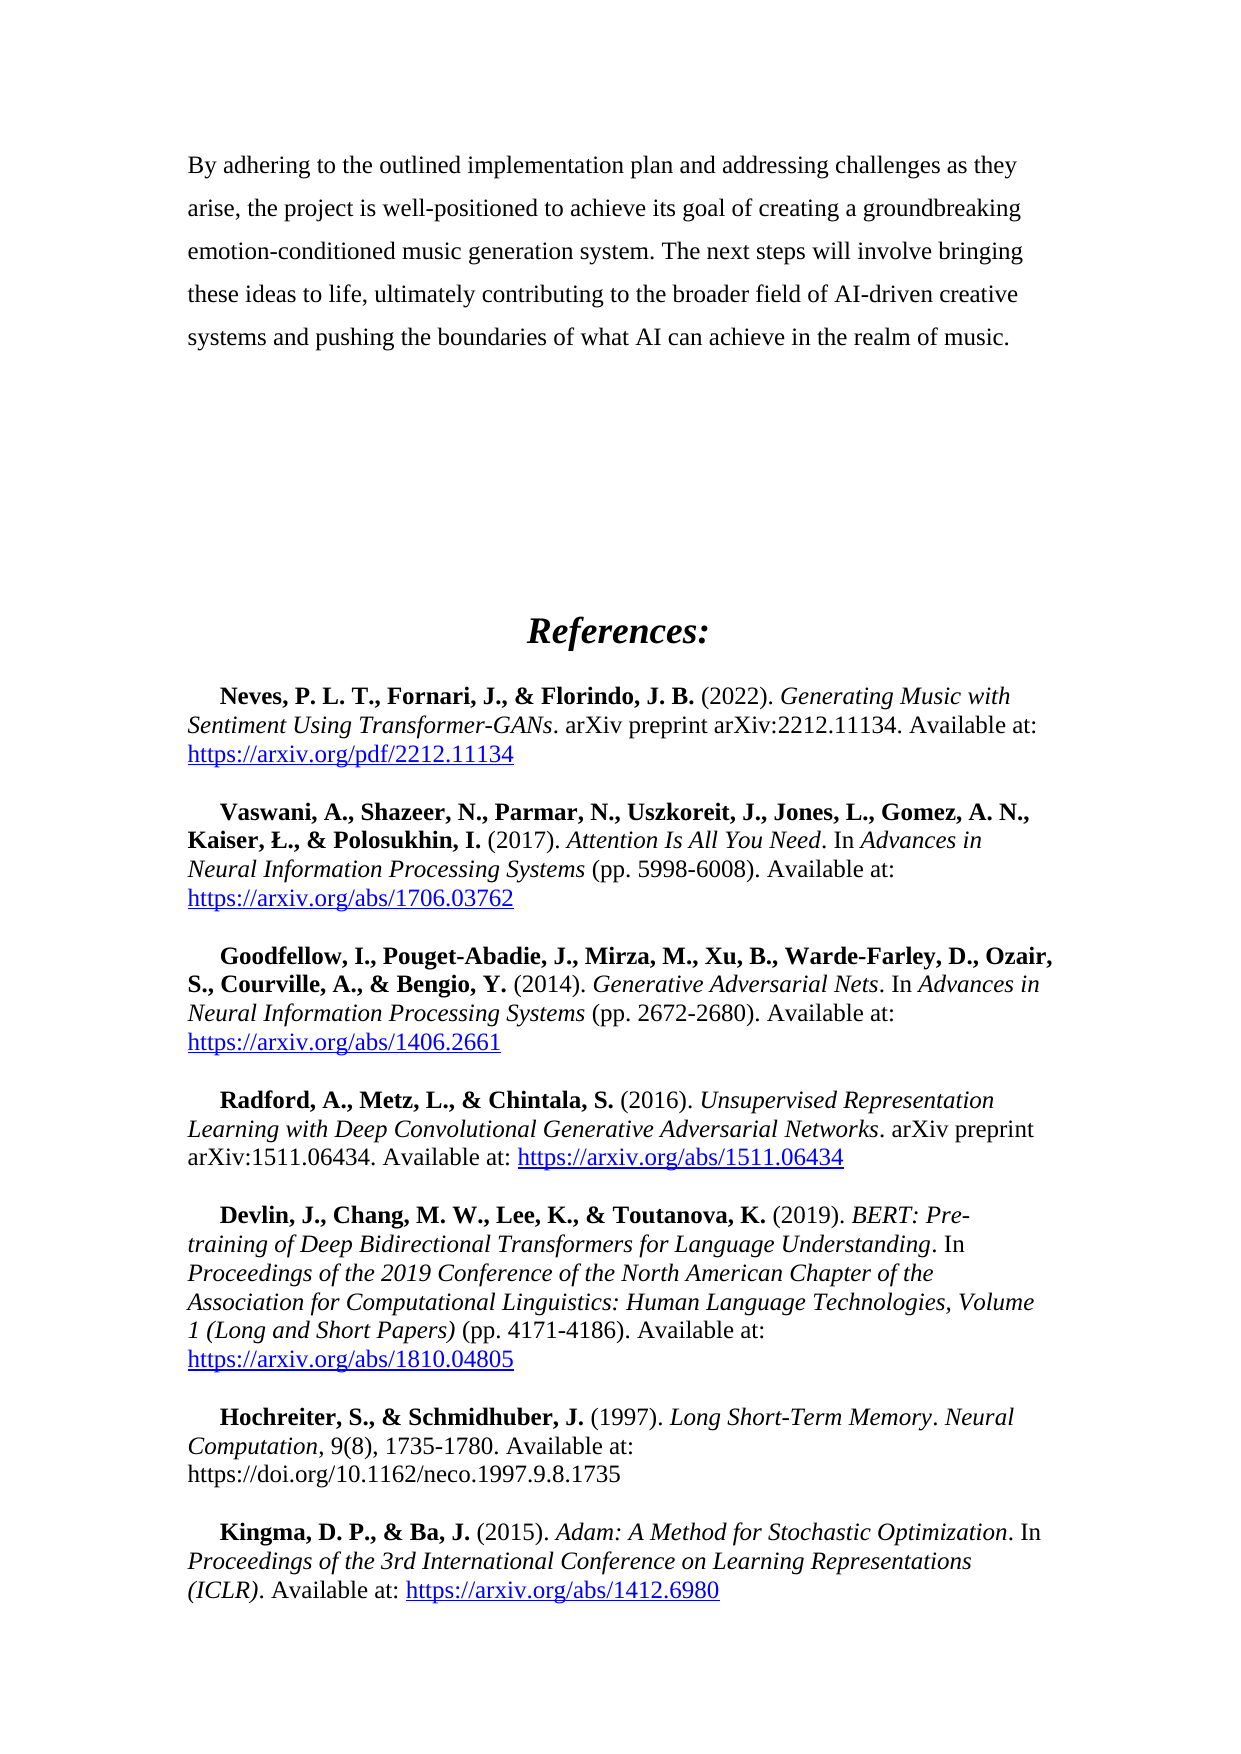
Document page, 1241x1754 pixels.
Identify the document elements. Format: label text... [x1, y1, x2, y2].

text References: [187, 609, 1053, 652]
text  Radford, A., Metz, L., & Chintala, S. (2016). Unsupervised Representation Learning with Deep Convolutional Generative Adversarial Networks. arXiv preprint arXiv:1511.06434. Available at: https://arxiv.org/abs/1511.06434 [187, 1085, 1053, 1171]
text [187, 150, 1053, 351]
text  Neves, P. L. T., Fornari, J., & Florindo, J. B. (2022). Generating Music with Sentiment Using Transformer-GANs. arXiv preprint arXiv:2212.11134. Available at: https://arxiv.org/pdf/2212.11134 [187, 681, 1053, 767]
text  Goodfellow, I., Pouget-Abadie, J., Mirza, M., Xu, B., Warde-Farley, D., Ozair, S., Courville, A., & Bengio, Y. (2014). Generative Adversarial Nets. In Advances in Neural Information Processing Systems (pp. 2672-2680). Available at: https://arxiv.org/abs/1406.2661 [187, 941, 1053, 1056]
text  Hochreiter, S., & Schmidhuber, J. (1997). Long Short-Term Memory. Neural Computation, 9(8), 1735-1780. Available at: https://doi.org/10.1162/neco.1997.9.8.1735 [187, 1402, 1053, 1488]
text  Kingma, D. P., & Ba, J. (2015). Adam: A Method for Stochastic Optimization. In Proceedings of the 3rd International Conference on Learning Representations (ICLR). Available at: https://arxiv.org/abs/1412.6980 [187, 1517, 1053, 1604]
text  Vaswani, A., Shazeer, N., Parmar, N., Uszkoreit, J., Jones, L., Gomez, A. N., Kaiser, Ł., & Polosukhin, I. (2017). Attention Is All You Need. In Advances in Neural Information Processing Systems (pp. 5998-6008). Available at: https://arxiv.org/abs/1706.03762 [187, 797, 1053, 912]
text  Devlin, J., Chang, M. W., Lee, K., & Toutanova, K. (2019). BERT: Pre-training of Deep Bidirectional Transformers for Language Understanding. In Proceedings of the 2019 Conference of the North American Chapter of the Association for Computational Linguistics: Human Language Technologies, Volume 1 (Long and Short Papers) (pp. 4171-4186). Available at: https://arxiv.org/abs/1810.04805 [187, 1200, 1053, 1373]
